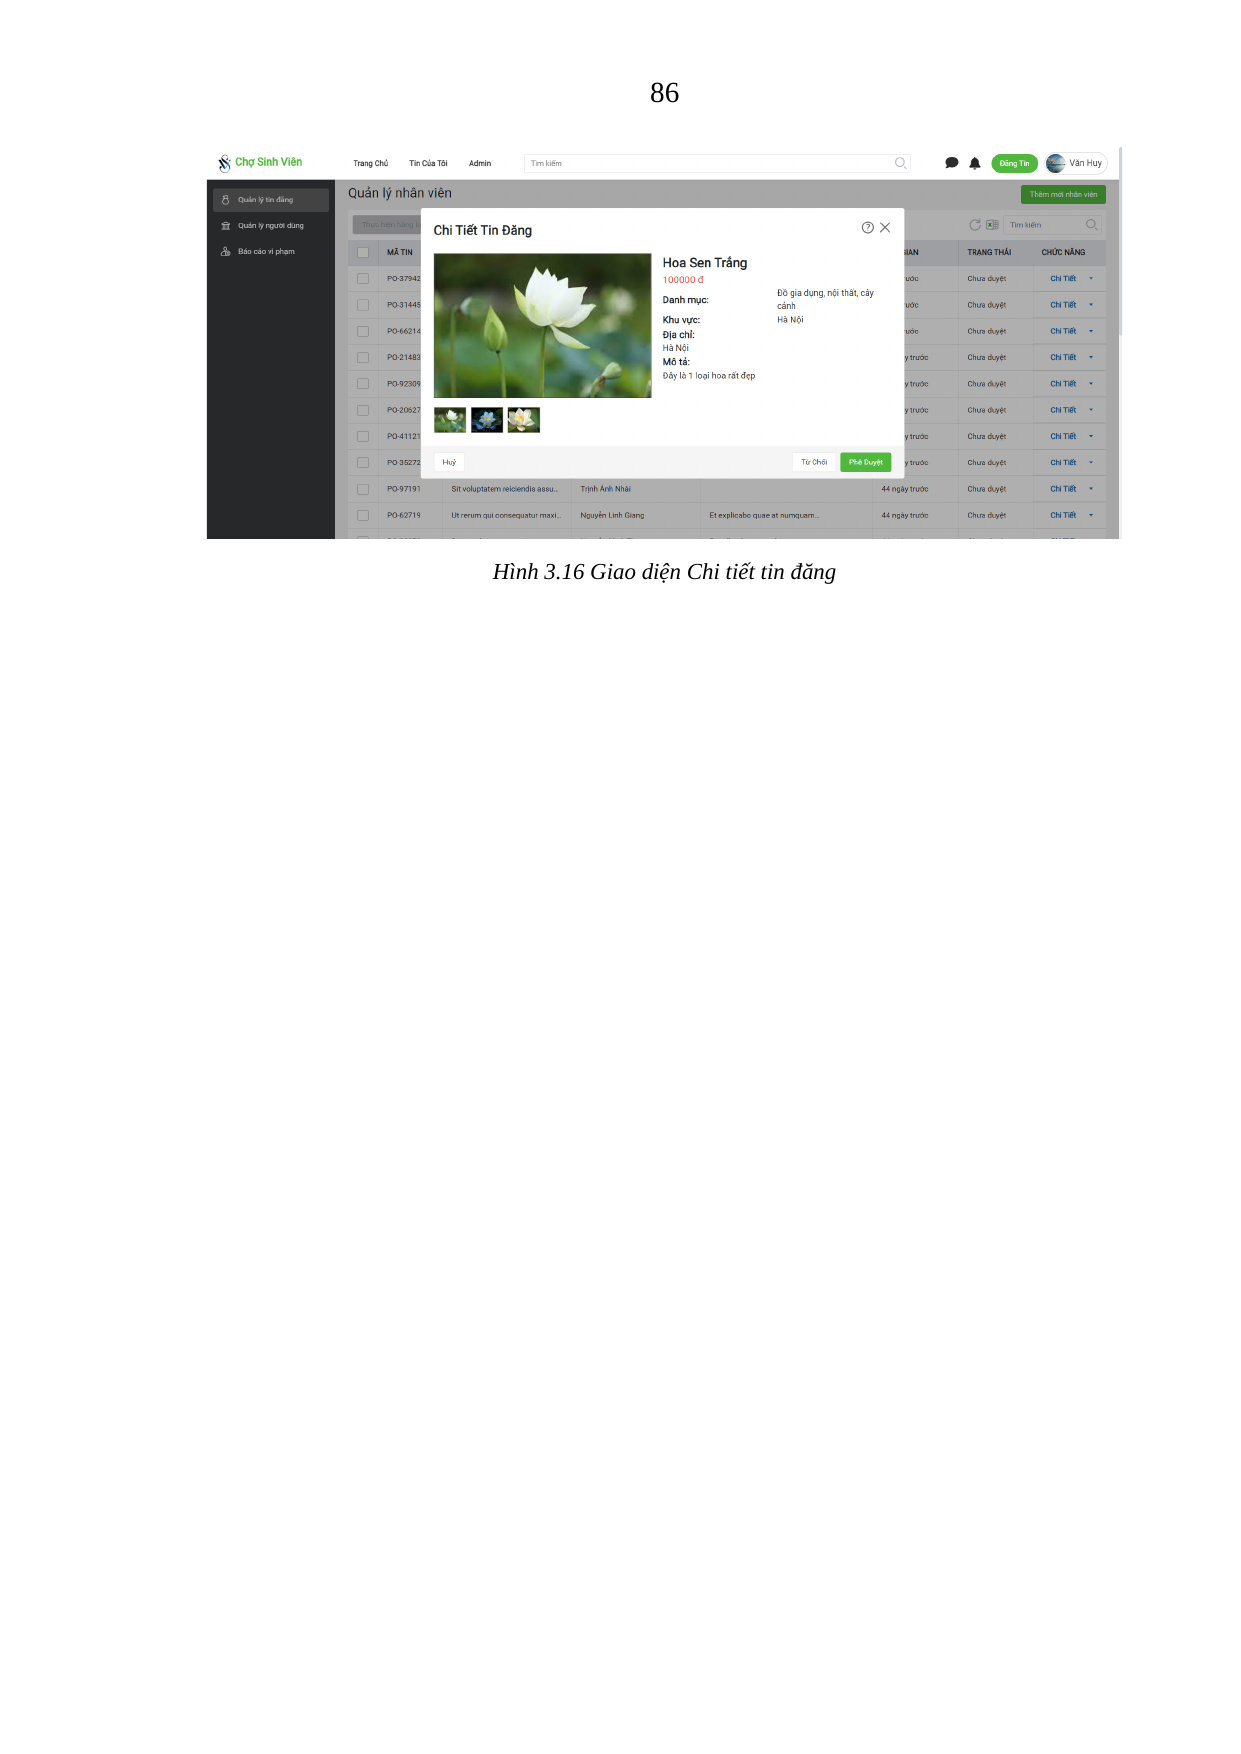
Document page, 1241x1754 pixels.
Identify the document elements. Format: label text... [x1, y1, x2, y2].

picture [206, 147, 1123, 539]
text Hình 3.16 Giao diện Chi tiết tin đăng [207, 558, 1122, 584]
